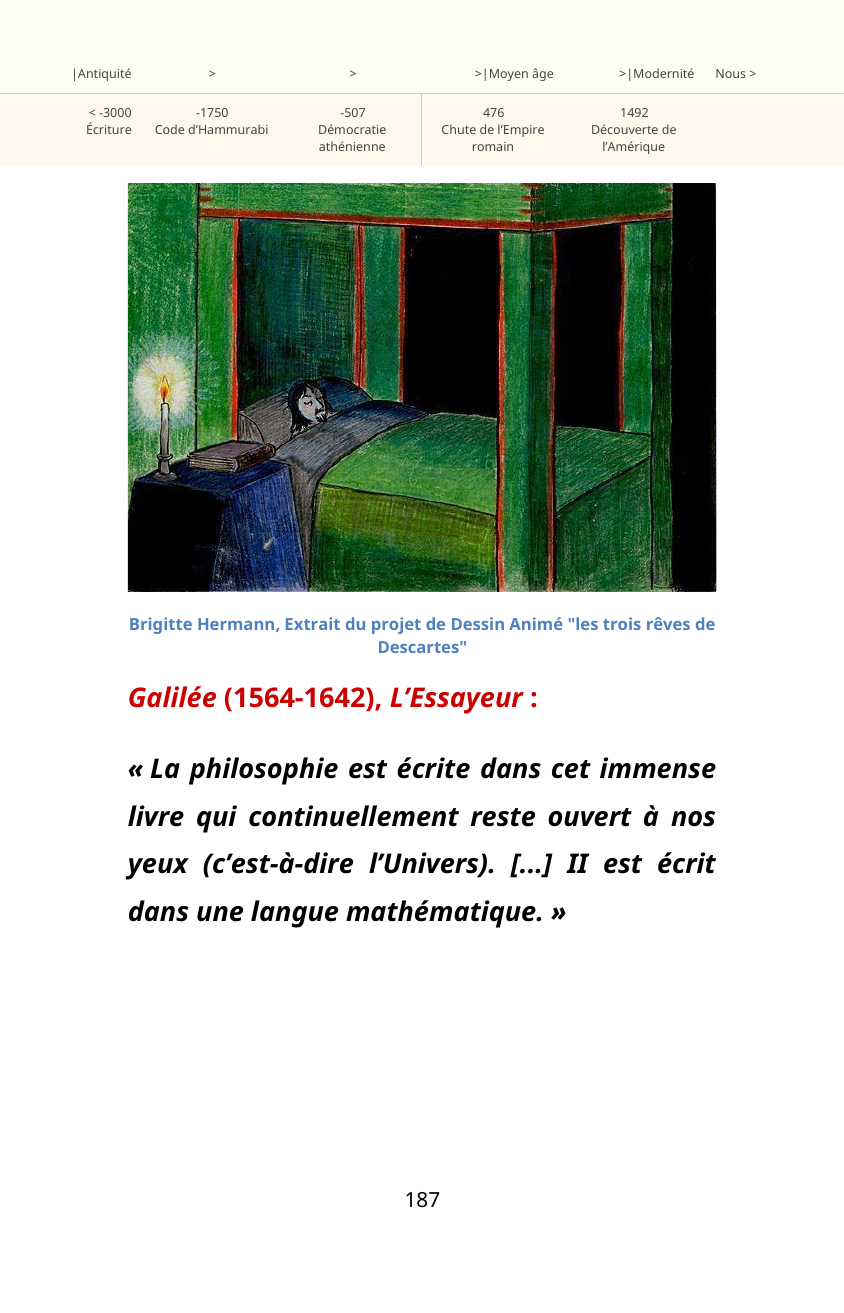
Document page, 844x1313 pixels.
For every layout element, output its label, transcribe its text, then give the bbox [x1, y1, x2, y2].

subtitle Galilée (1564-1642), L’Essayeur : [128, 679, 717, 716]
text Brigitte Hermann, Extrait du projet de Dessin Animé "les trois rêves de Descartes" [128, 613, 717, 658]
subtitle « La philosophie est écrite dans cet immense livre qui continuellement reste ouvert à nos yeux (c’est-à-dire l’Univers). [...] II est écrit dans une langue mathématique. » [128, 749, 717, 930]
picture [127, 183, 717, 592]
